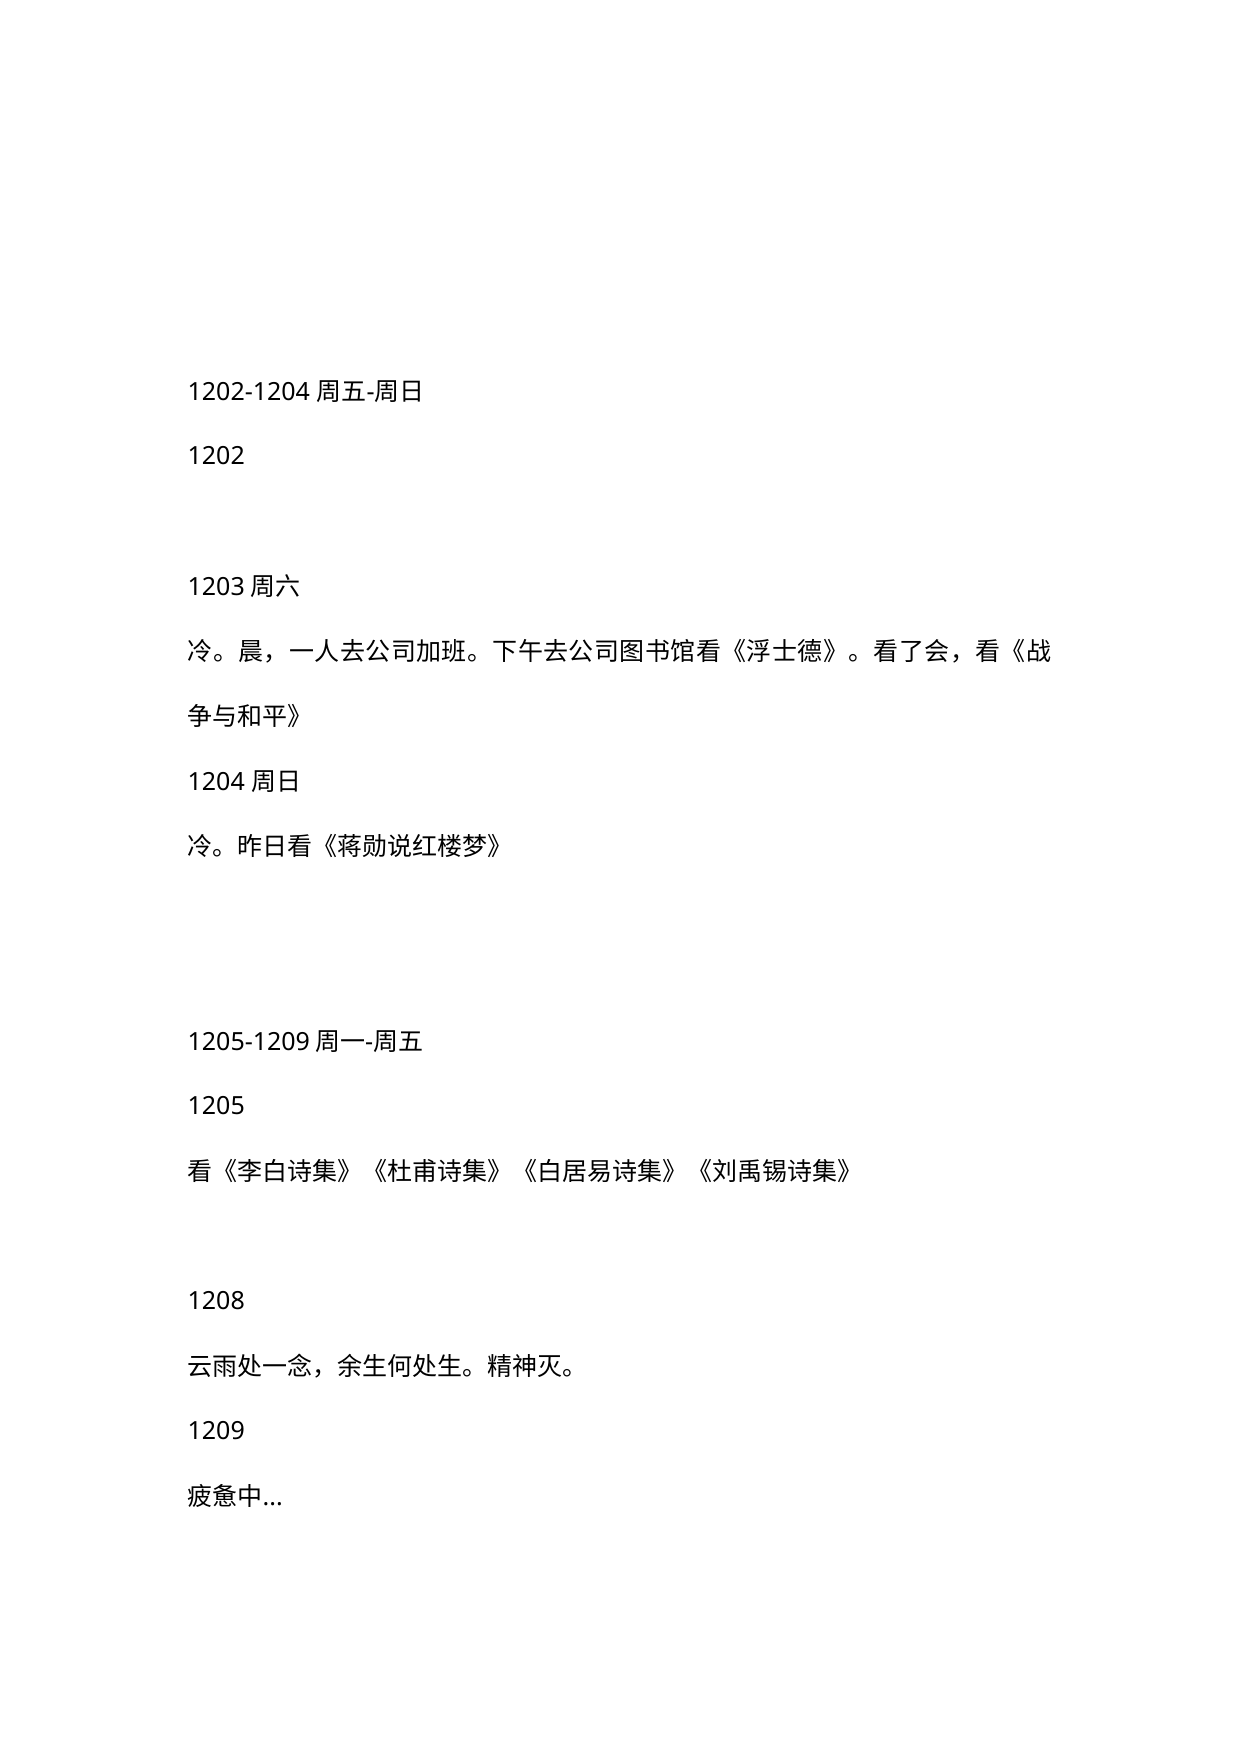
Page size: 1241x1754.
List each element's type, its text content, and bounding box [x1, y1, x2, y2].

text 1205 [187, 1072, 1053, 1137]
text 1204 周日 [187, 747, 1053, 812]
text 看《李白诗集》《杜甫诗集》《白居易诗集》《刘禹锡诗集》 [187, 1137, 1053, 1202]
text 1208 [187, 1267, 1053, 1332]
text 1209 [187, 1397, 1053, 1462]
text 疲惫中... [187, 1462, 1053, 1527]
text 云雨处一念，余生何处生。精神灭。 [187, 1332, 1053, 1397]
text 1205-1209周一-周五 [187, 1007, 1053, 1072]
text 冷。昨日看《蒋勋说红楼梦》 [187, 812, 1053, 877]
text 冷。晨，一人去公司加班。下午去公司图书馆看《浮士德》。看了会，看《战争与和平》 [187, 617, 1053, 747]
text 1203周六 [187, 552, 1053, 617]
text 1202-1204 周五-周日 [187, 357, 1053, 422]
text 1202 [187, 422, 1053, 487]
